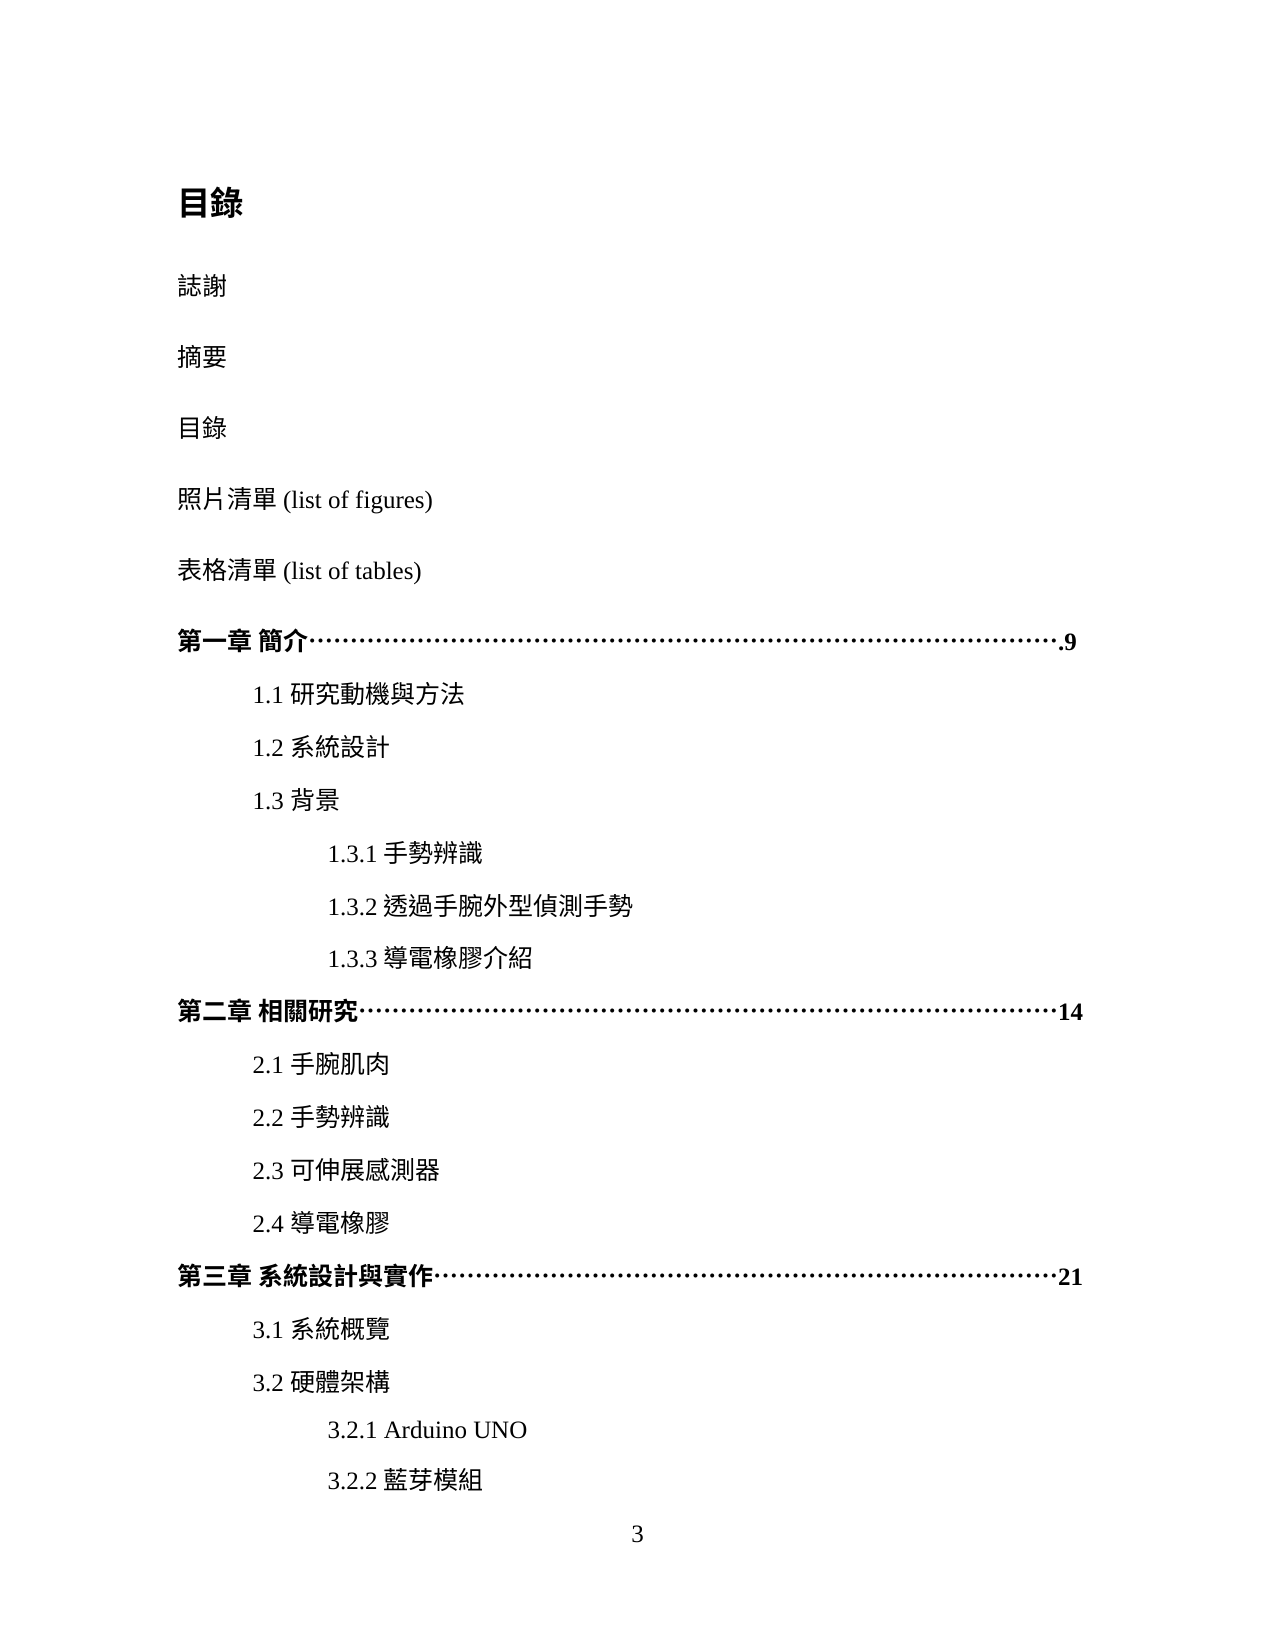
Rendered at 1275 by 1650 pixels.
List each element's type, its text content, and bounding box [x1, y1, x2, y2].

text 表格清單 (list of tables) [177, 550, 1098, 587]
text 1.2 系統設計 [177, 727, 1098, 763]
text 1.3 背景 [177, 780, 1098, 816]
text 2.3 可伸展感測器 [177, 1151, 1098, 1187]
text 3.2.2 藍芽模組 [252, 1461, 1098, 1497]
text 1.3.2 透過手腕外型偵測手勢 [252, 886, 1098, 922]
text 第一章 簡介……………………………………………………………………………….9 [177, 621, 1098, 658]
text 目錄 [177, 408, 1098, 444]
text 3.1 系統概覽 [177, 1309, 1098, 1346]
text 摘要 [177, 337, 1098, 373]
text 2.4 導電橡膠 [177, 1203, 1098, 1240]
text 1.3.3 導電橡膠介紹 [252, 939, 1098, 975]
text 照片清單 (list of figures) [177, 479, 1098, 516]
text 2.1 手腕肌肉 [177, 1045, 1098, 1081]
text 3.2 硬體架構 [177, 1362, 1098, 1398]
text 3.2.1 Arduino UNO [252, 1415, 1098, 1444]
text 2.2 手勢辨識 [177, 1098, 1098, 1134]
text 1.1 研究動機與方法 [177, 674, 1098, 711]
text 第二章 相關研究…………………………………………………………………………14 [177, 992, 1098, 1028]
text 第三章 系統設計與實作…………………………………………………………………21 [177, 1256, 1098, 1293]
text 誌謝 [177, 266, 1098, 302]
text 1.3.1 手勢辨識 [252, 833, 1098, 869]
text 目錄 [177, 177, 1098, 225]
